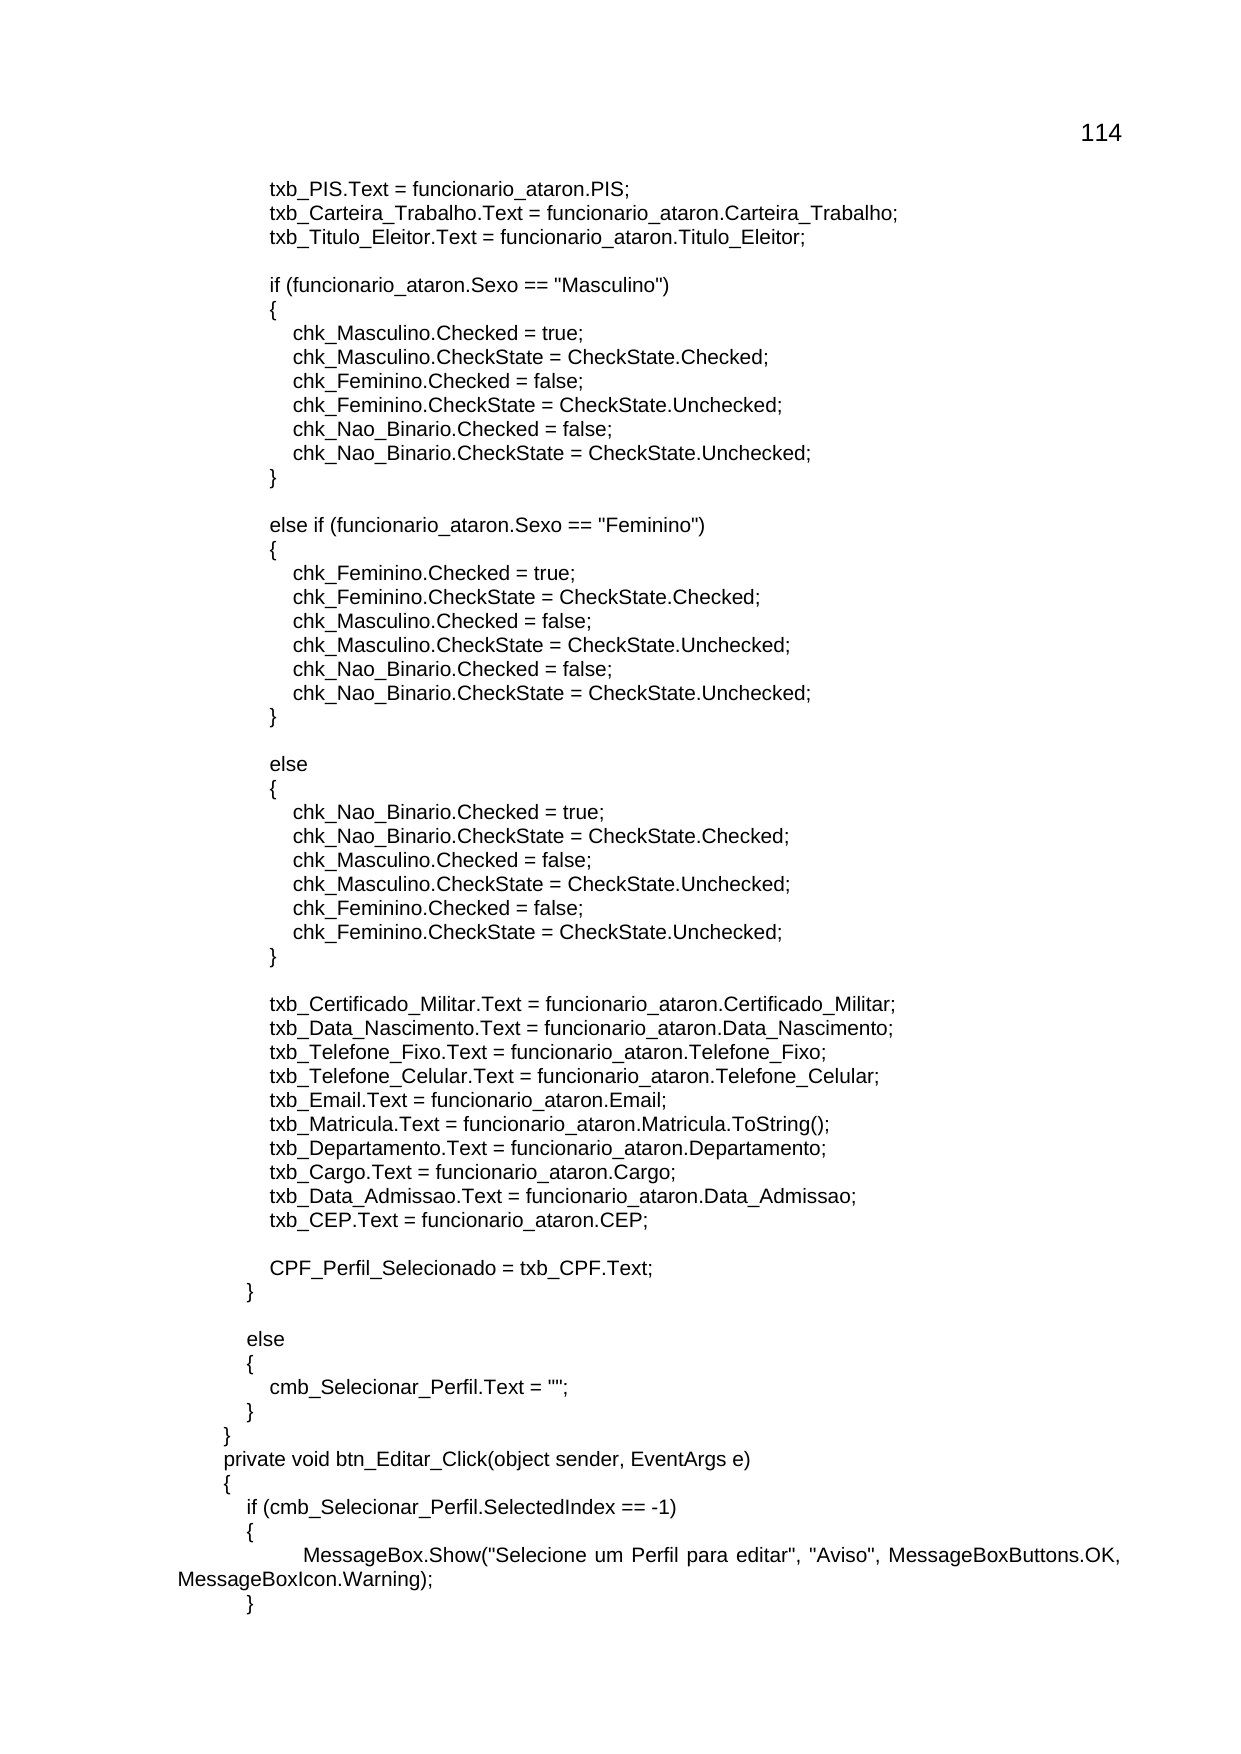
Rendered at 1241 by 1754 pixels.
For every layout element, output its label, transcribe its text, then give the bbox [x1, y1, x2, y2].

text chk_Masculino.CheckState = CheckState.Checked; [177, 345, 1122, 369]
text } [177, 465, 1122, 489]
text txb_CEP.Text = funcionario_ataron.CEP; [177, 1207, 1122, 1231]
text chk_Feminino.CheckState = CheckState.Unchecked; [177, 920, 1122, 944]
text chk_Feminino.Checked = false; [177, 896, 1122, 920]
text else [177, 1327, 1122, 1351]
text chk_Masculino.Checked = false; [177, 848, 1122, 872]
text } [177, 944, 1122, 968]
text txb_Telefone_Fixo.Text = funcionario_ataron.Telefone_Fixo; [177, 1040, 1122, 1064]
text if (funcionario_ataron.Sexo == "Masculino") [177, 273, 1122, 297]
text txb_Telefone_Celular.Text = funcionario_ataron.Telefone_Celular; [177, 1064, 1122, 1088]
text chk_Masculino.CheckState = CheckState.Unchecked; [177, 872, 1122, 896]
text chk_Feminino.CheckState = CheckState.Unchecked; [177, 393, 1122, 417]
text chk_Nao_Binario.Checked = true; [177, 800, 1122, 824]
text MessageBox.Show("Selecione um Perfil para editar", "Aviso", MessageBoxButtons.OK, MessageBoxIcon.Warning); [177, 1543, 1122, 1591]
text if (cmb_Selecionar_Perfil.SelectedIndex == -1) [177, 1495, 1122, 1519]
text chk_Nao_Binario.CheckState = CheckState.Unchecked; [177, 441, 1122, 465]
text txb_Departamento.Text = funcionario_ataron.Departamento; [177, 1136, 1122, 1159]
text chk_Feminino.Checked = false; [177, 369, 1122, 393]
text chk_Nao_Binario.Checked = false; [177, 417, 1122, 441]
text } [177, 1279, 1122, 1303]
text chk_Masculino.CheckState = CheckState.Unchecked; [177, 632, 1122, 656]
text { [177, 776, 1122, 800]
text txb_Data_Nascimento.Text = funcionario_ataron.Data_Nascimento; [177, 1016, 1122, 1040]
text else [177, 752, 1122, 776]
text chk_Masculino.Checked = true; [177, 321, 1122, 345]
text } [177, 1423, 1122, 1447]
text } [177, 1591, 1122, 1615]
text chk_Feminino.CheckState = CheckState.Checked; [177, 584, 1122, 608]
text txb_Titulo_Eleitor.Text = funcionario_ataron.Titulo_Eleitor; [177, 225, 1122, 249]
text } [177, 1399, 1122, 1423]
text chk_Nao_Binario.Checked = false; [177, 656, 1122, 680]
text chk_Masculino.Checked = false; [177, 608, 1122, 632]
text txb_Cargo.Text = funcionario_ataron.Cargo; [177, 1159, 1122, 1183]
text chk_Nao_Binario.CheckState = CheckState.Checked; [177, 824, 1122, 848]
text else if (funcionario_ataron.Sexo == "Feminino") [177, 513, 1122, 537]
text { [177, 1351, 1122, 1375]
text } [177, 704, 1122, 728]
text { [177, 537, 1122, 561]
text chk_Nao_Binario.CheckState = CheckState.Unchecked; [177, 680, 1122, 704]
text cmb_Selecionar_Perfil.Text = ""; [177, 1375, 1122, 1399]
text txb_Data_Admissao.Text = funcionario_ataron.Data_Admissao; [177, 1183, 1122, 1207]
text txb_Certificado_Militar.Text = funcionario_ataron.Certificado_Militar; [177, 992, 1122, 1016]
text txb_Matricula.Text = funcionario_ataron.Matricula.ToString(); [177, 1112, 1122, 1136]
text { [177, 1519, 1122, 1543]
text txb_Carteira_Trabalho.Text = funcionario_ataron.Carteira_Trabalho; [177, 201, 1122, 225]
text private void btn_Editar_Click(object sender, EventArgs e) [177, 1447, 1122, 1471]
text txb_PIS.Text = funcionario_ataron.PIS; [177, 177, 1122, 201]
text chk_Feminino.Checked = true; [177, 561, 1122, 584]
text txb_Email.Text = funcionario_ataron.Email; [177, 1088, 1122, 1112]
text { [177, 1471, 1122, 1495]
text CPF_Perfil_Selecionado = txb_CPF.Text; [177, 1255, 1122, 1279]
text { [177, 297, 1122, 321]
